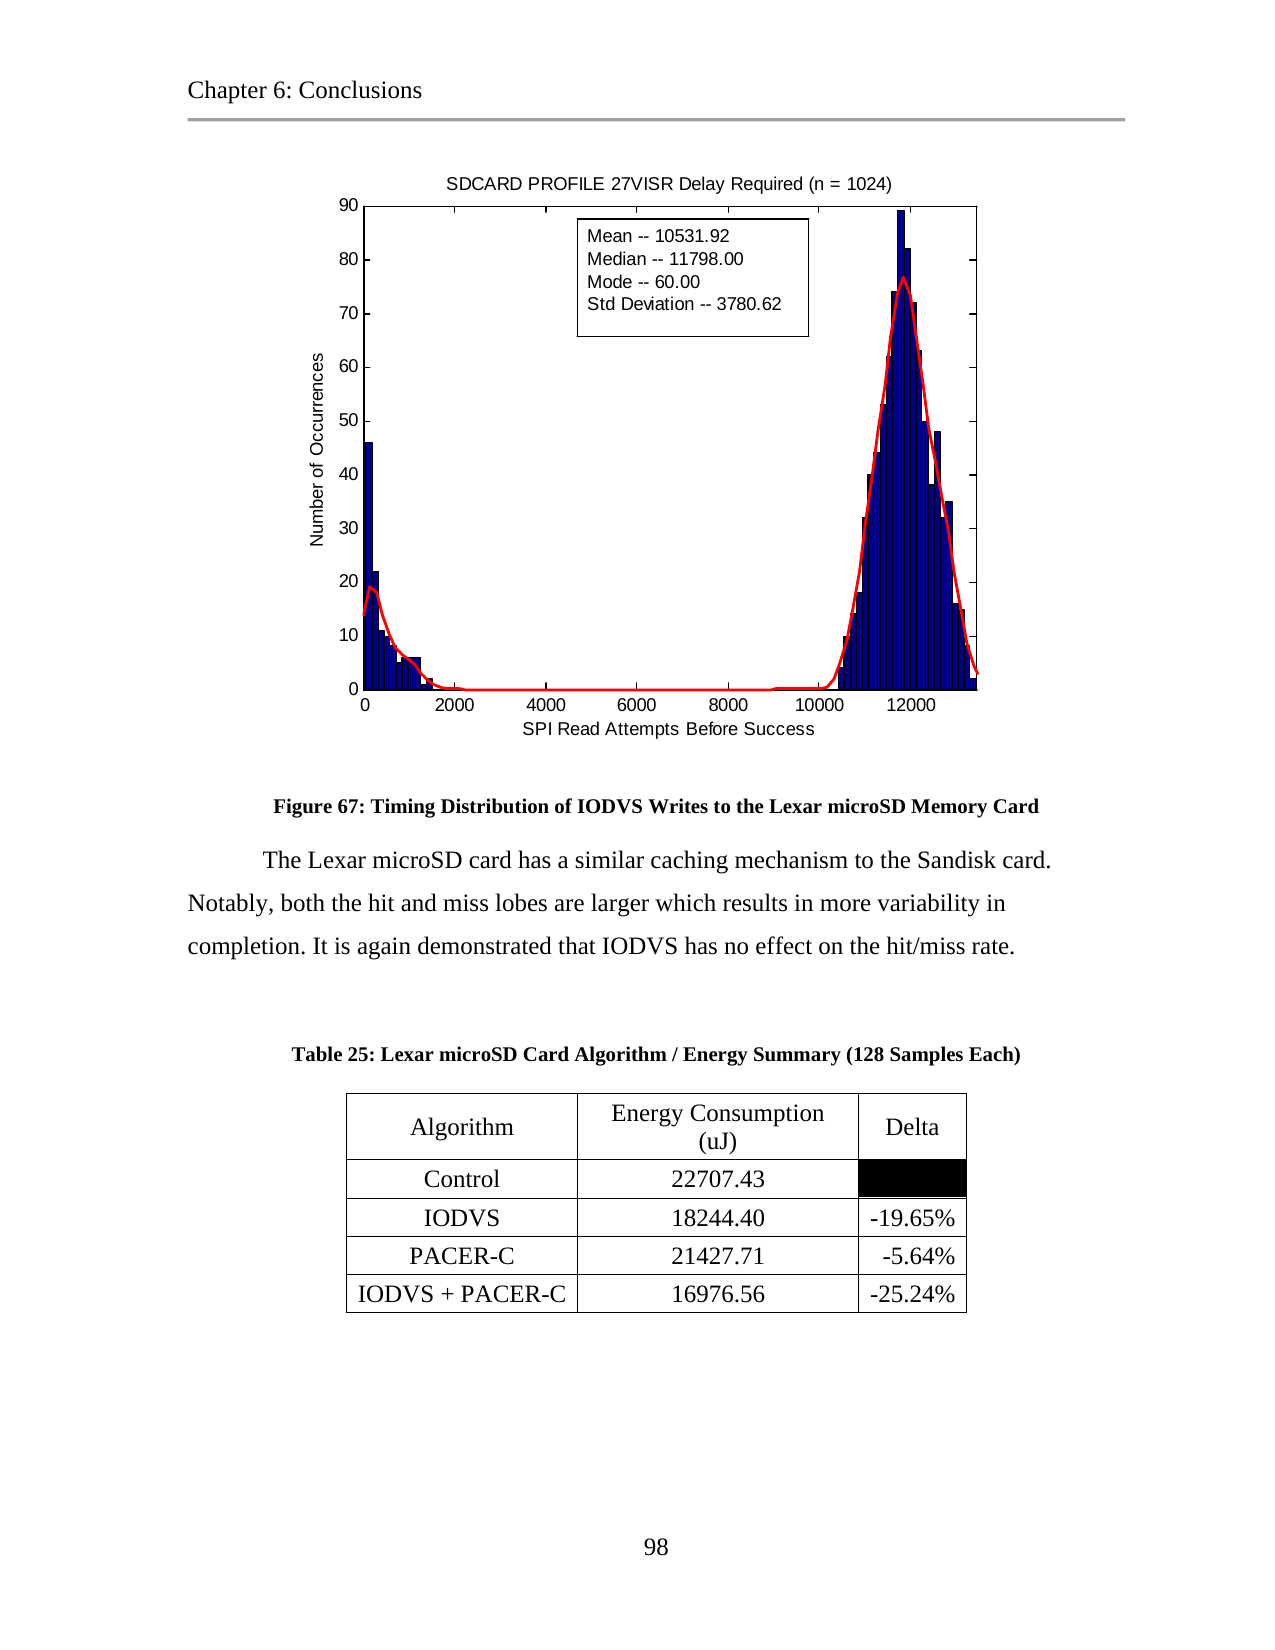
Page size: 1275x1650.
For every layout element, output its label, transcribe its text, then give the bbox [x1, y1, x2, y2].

table_header Algorithm [347, 1094, 577, 1159]
table_cell 21427.71 [578, 1237, 858, 1274]
table_cell -19.65% [859, 1199, 966, 1236]
table_cell 22707.43 [578, 1160, 858, 1197]
table_header Energy Consumption (uJ) [578, 1094, 858, 1159]
table_cell [859, 1160, 966, 1197]
table_cell 18244.40 [578, 1199, 858, 1236]
table_cell Control [347, 1160, 577, 1197]
table_header Delta [859, 1094, 966, 1159]
table_cell -5.64% [859, 1237, 966, 1274]
table_cell IODVS [347, 1199, 577, 1236]
text Table 25: Lexar microSD Card Algorithm / Energy Summary (128 Samples Each) [187, 1042, 1125, 1066]
table_cell -25.24% [859, 1275, 966, 1312]
text The Lexar microSD card has a similar caching mechanism to the Sandisk card. Notably, both the hit and miss lobes are larger which results in more variability in completion. It is again demonstrated that IODVS has no effect on the hit/miss rate. [187, 845, 1125, 960]
table_cell PACER-C [347, 1237, 577, 1274]
table_cell 16976.56 [578, 1275, 858, 1312]
table_cell IODVS + PACER-C [347, 1275, 577, 1312]
text Figure 67: Timing Distribution of IODVS Writes to the Lexar microSD Memory Card [187, 794, 1125, 818]
